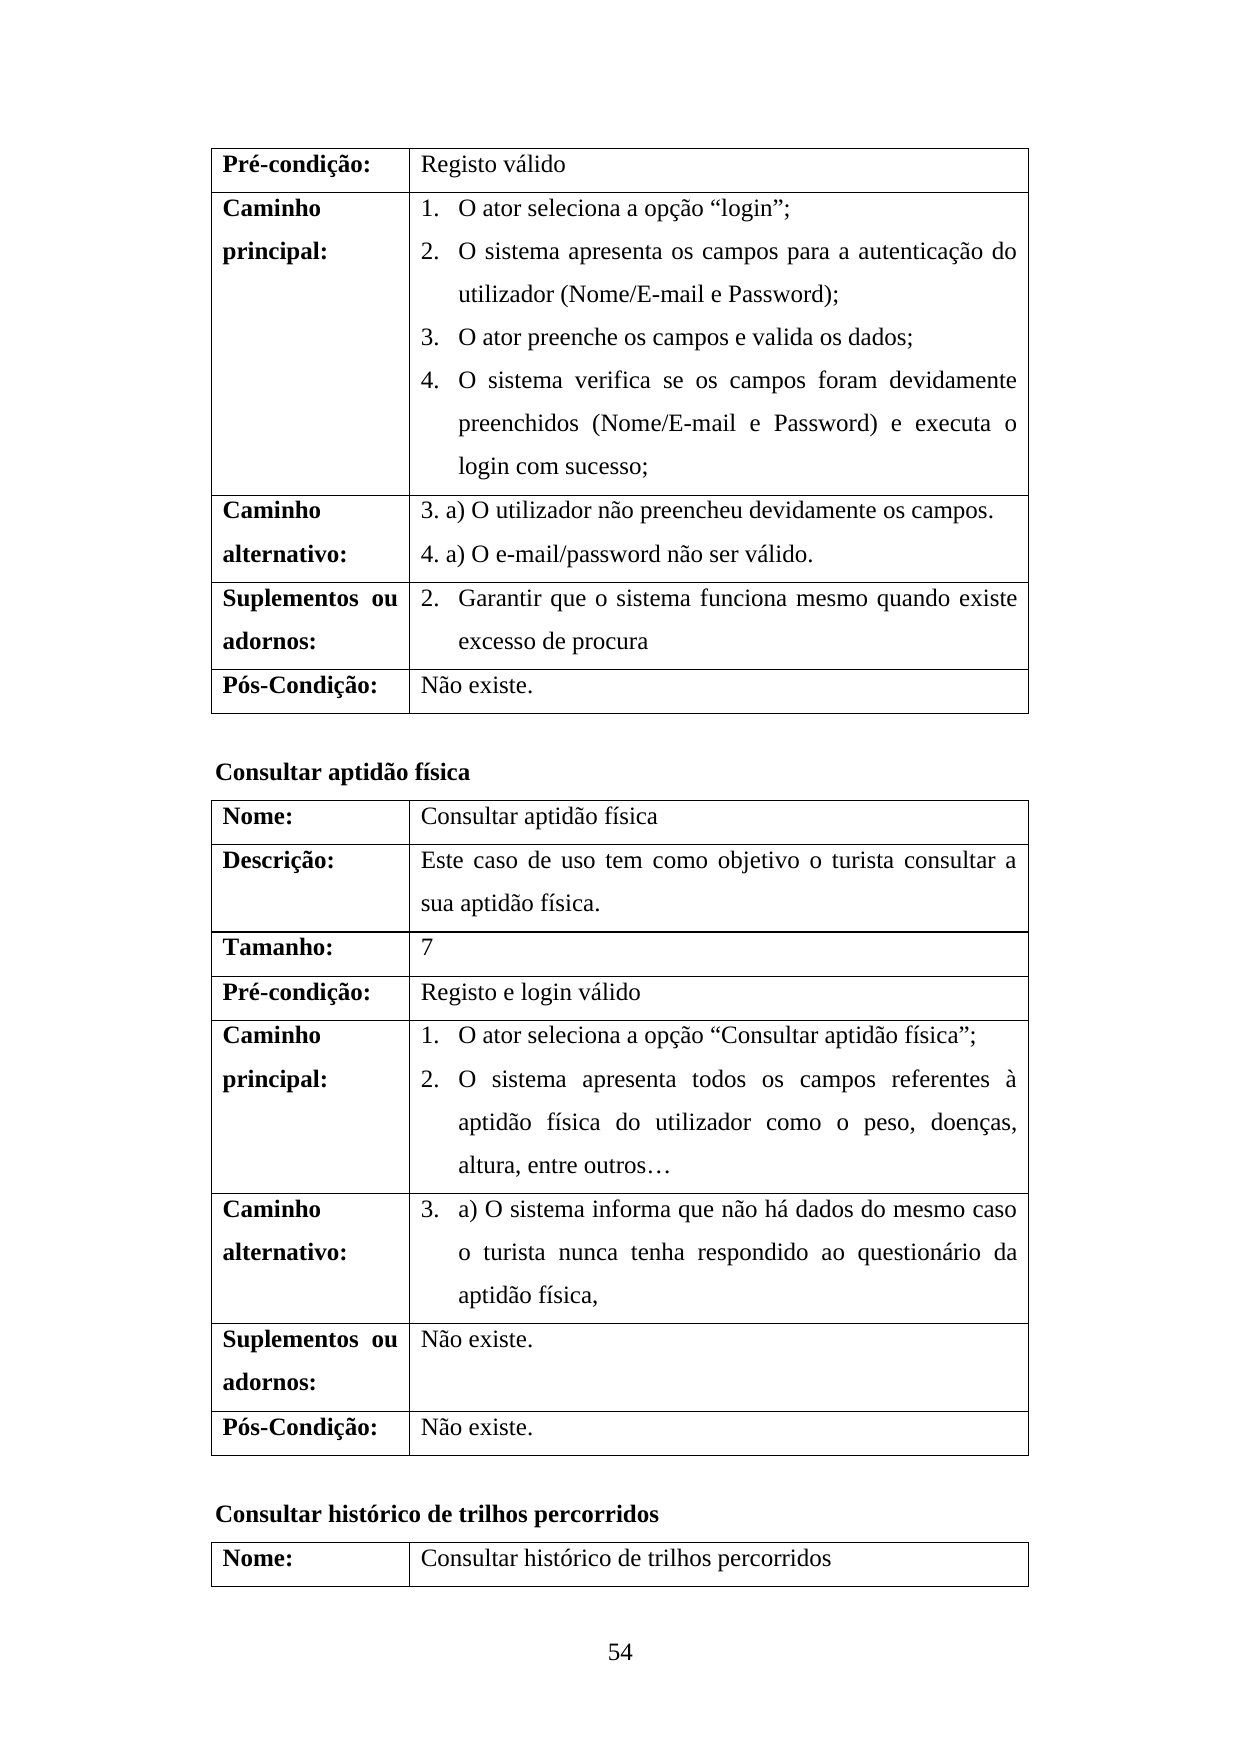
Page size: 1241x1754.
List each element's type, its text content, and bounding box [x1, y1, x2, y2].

table_cell O ator seleciona a opção “login”; O sistema apresenta os campos para a autenticação do utilizador (Nome/E-mail e Password); O ator preenche os campos e valida os dados; O sistema verifica se os campos foram devidamente preenchidos (Nome/E-mail e Password) e executa o login com sucesso; [410, 193, 1028, 494]
table_cell Garantir que o sistema funciona mesmo quando existe excesso de procura [410, 583, 1028, 669]
table_cell Caminho alternativo: [212, 496, 409, 582]
table_header Nome: [212, 801, 409, 844]
table_header Nome: [212, 1543, 409, 1586]
table_cell Caminho principal: [212, 1021, 409, 1193]
table_cell Pós-Condição: [212, 1412, 409, 1454]
table_header Consultar aptidão física [410, 801, 1028, 844]
table_cell O ator seleciona a opção “Consultar aptidão física”; O sistema apresenta todos os campos referentes à aptidão física do utilizador como o peso, doenças, altura, entre outros… [410, 1021, 1028, 1193]
table_cell Caminho principal: [212, 193, 409, 494]
table_cell Pós-Condição: [212, 670, 409, 713]
table_cell Caminho alternativo: [212, 1194, 409, 1323]
table_cell Suplementos ou adornos: [212, 583, 409, 669]
table_cell Registo válido [410, 149, 1028, 192]
table_cell Este caso de uso tem como objetivo o turista consultar a sua aptidão física. [410, 845, 1028, 931]
table_cell Não existe. [410, 1412, 1028, 1454]
table_cell 7 [410, 933, 1028, 976]
table_cell Tamanho: [212, 933, 409, 976]
table_cell 3. a) O utilizador não preencheu devidamente os campos. 4. a) O e-mail/password não ser válido. [410, 496, 1028, 582]
table_cell Registo e login válido [410, 977, 1028, 1019]
text Consultar histórico de trilhos percorridos [215, 1499, 1063, 1527]
table_cell a) O sistema informa que não há dados do mesmo caso o turista nunca tenha respondido ao questionário da aptidão física, [410, 1194, 1028, 1323]
table_cell Pré-condição: [212, 977, 409, 1019]
table_cell Não existe. [410, 670, 1028, 713]
text Consultar aptidão física [215, 757, 1063, 786]
table_cell Descrição: [212, 845, 409, 931]
table_header Consultar histórico de trilhos percorridos [410, 1543, 1028, 1586]
table_cell Pré-condição: [212, 149, 409, 192]
table_cell Não existe. [410, 1324, 1028, 1411]
table_cell Suplementos ou adornos: [212, 1324, 409, 1411]
